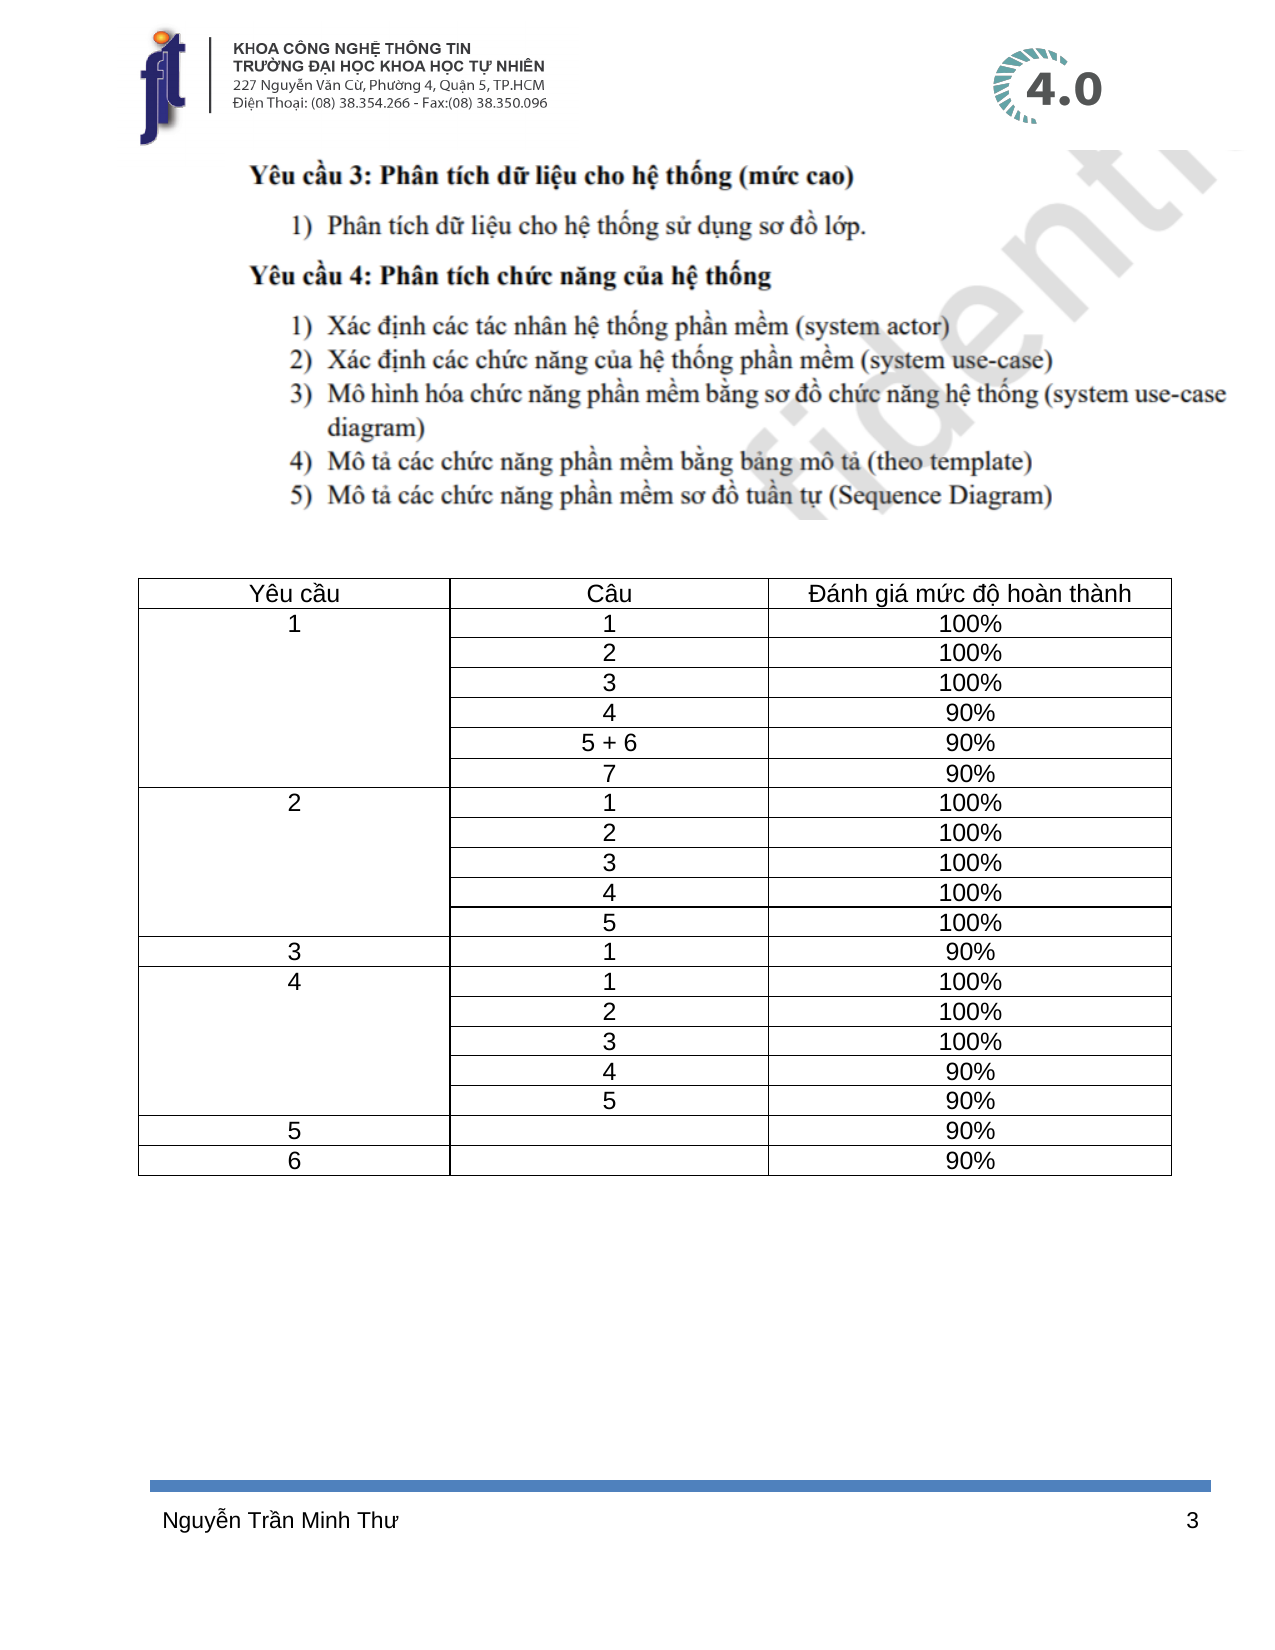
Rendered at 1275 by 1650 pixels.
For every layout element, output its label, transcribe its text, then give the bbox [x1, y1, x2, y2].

table_header Đánh giá mức độ hoàn thành [769, 579, 1171, 607]
table_cell 100% [769, 1027, 1171, 1055]
table_cell 90% [769, 1116, 1171, 1145]
table_cell 90% [769, 728, 1171, 757]
table_cell 3 [451, 848, 768, 877]
table_cell 2 [139, 788, 449, 936]
table_cell 3 [139, 937, 449, 966]
table_cell 90% [769, 1146, 1171, 1174]
table_cell 4 [451, 1056, 768, 1085]
table_header Yêu cầu [139, 579, 449, 607]
table_cell 1 [451, 937, 768, 966]
table_cell 7 [451, 759, 768, 787]
table_cell 2 [451, 997, 768, 1026]
table_cell 100% [769, 848, 1171, 877]
table_cell 5 [139, 1116, 449, 1145]
table_cell 100% [769, 967, 1171, 996]
table_cell 90% [769, 698, 1171, 727]
table_cell 100% [769, 638, 1171, 667]
table_cell 3 [451, 1027, 768, 1055]
table_cell 4 [451, 698, 768, 727]
table_cell 100% [769, 878, 1171, 906]
table_cell 4 [139, 967, 449, 1115]
table_cell 2 [451, 638, 768, 667]
table_cell 90% [769, 937, 1171, 966]
table_cell 4 [451, 878, 768, 906]
table_cell 6 [139, 1146, 449, 1174]
table_cell 5 + 6 [451, 728, 768, 757]
table_cell 1 [451, 967, 768, 996]
table_header Câu [451, 579, 768, 607]
table_cell 90% [769, 1086, 1171, 1115]
table_cell 1 [139, 609, 449, 787]
picture [985, 41, 1108, 127]
table_cell 90% [769, 759, 1171, 787]
table_cell 100% [769, 609, 1171, 637]
table_cell [451, 1146, 768, 1174]
table_cell 1 [451, 788, 768, 817]
table_cell 100% [769, 997, 1171, 1026]
table_cell 100% [769, 788, 1171, 817]
table_cell 1 [451, 609, 768, 637]
table_cell [451, 1116, 768, 1145]
table_cell 5 [451, 1086, 768, 1115]
table_cell 90% [769, 1056, 1171, 1085]
table_cell 100% [769, 668, 1171, 697]
table_cell 3 [451, 668, 768, 697]
picture [117, 21, 1257, 520]
table_cell 100% [769, 908, 1171, 936]
table_cell 5 [451, 908, 768, 936]
table_cell 100% [769, 818, 1171, 847]
table_cell 2 [451, 818, 768, 847]
